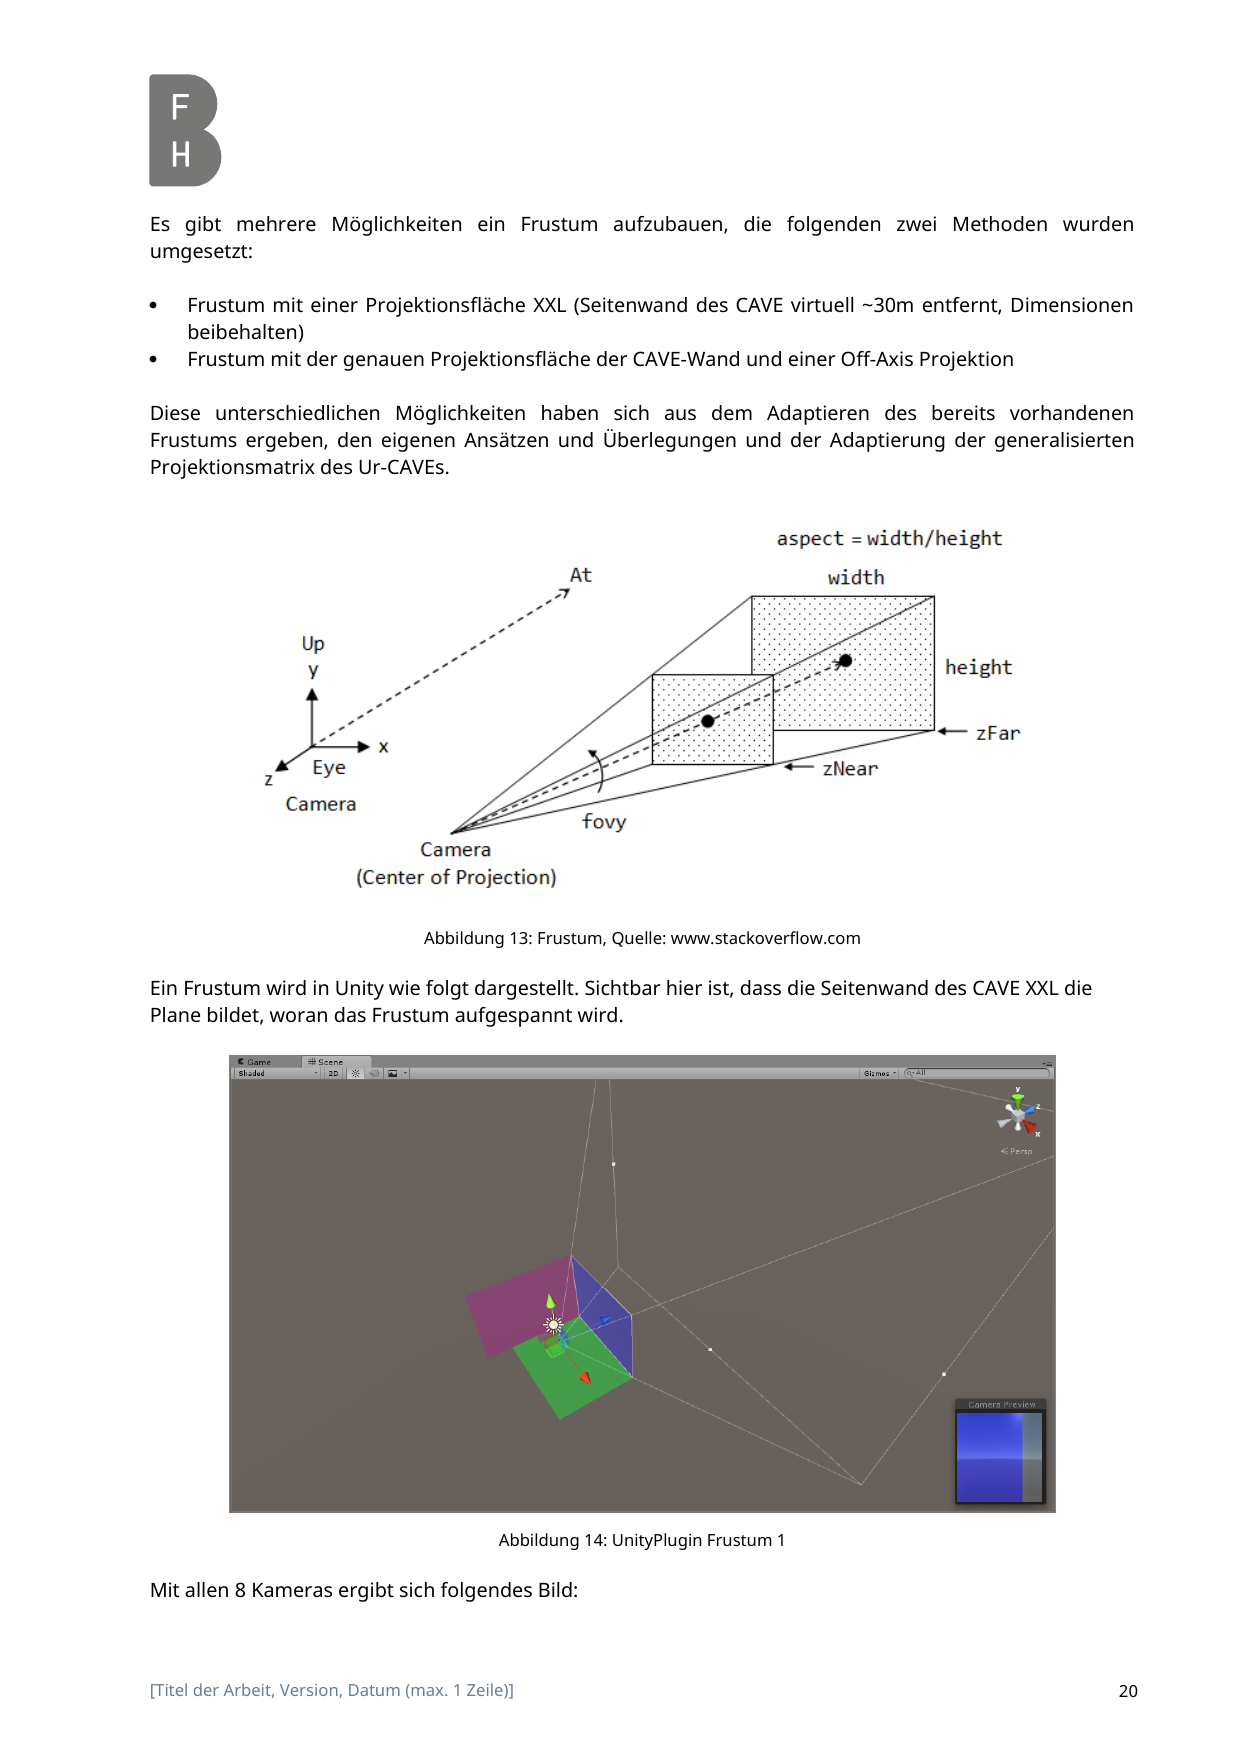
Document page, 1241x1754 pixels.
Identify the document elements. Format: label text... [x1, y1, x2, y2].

text Mit allen 8 Kameras ergibt sich folgendes Bild: [149, 1576, 1136, 1603]
text Abbildung 13: Frustum, Quelle: www.stackoverflow.com [149, 924, 1136, 949]
picture [229, 506, 1056, 912]
text Diese unterschiedlichen Möglichkeiten haben sich aus dem Adaptieren des bereits vorhandenen Frustums ergeben, den eigenen Ansätzen und Überlegungen und der Adaptierung der generalisierten Projektionsmatrix des Ur-CAVEs. [149, 399, 1136, 480]
text Abbildung 14: UnityPlugin Frustum 1 [149, 1525, 1136, 1551]
list Frustum mit einer Projektionsfläche XXL (Seitenwand des CAVE virtuell ~30m entfernt, Dimensionen beibehalten) [149, 291, 1136, 345]
picture [229, 1055, 1056, 1513]
text Ein Frustum wird in Unity wie folgt dargestellt. Sichtbar hier ist, dass die Seitenwand des CAVE XXL die Plane bildet, woran das Frustum aufgespannt wird. [149, 974, 1136, 1028]
text Es gibt mehrere Möglichkeiten ein Frustum aufzubauen, die folgenden zwei Methoden wurden umgesetzt: [149, 210, 1136, 264]
list Frustum mit der genauen Projektionsfläche der CAVE-Wand und einer Off-Axis Projektion [149, 345, 1136, 372]
